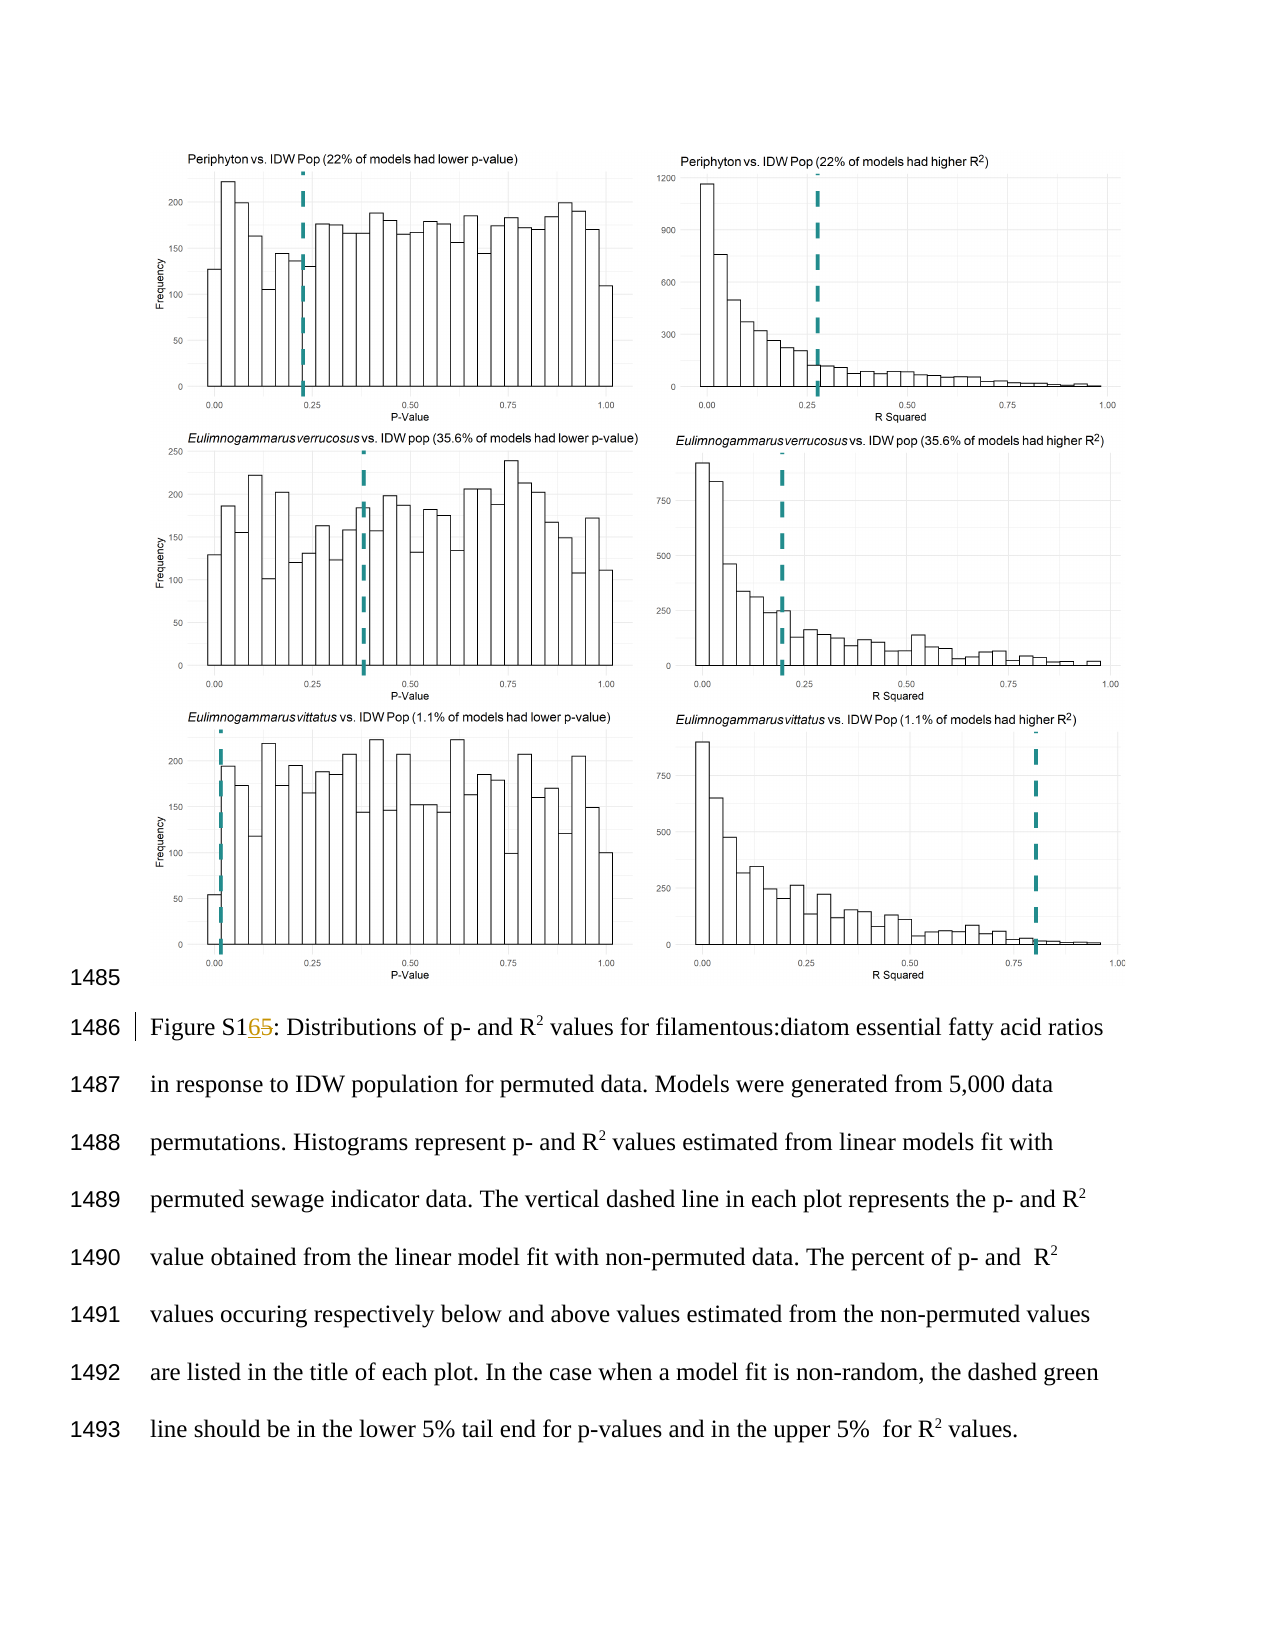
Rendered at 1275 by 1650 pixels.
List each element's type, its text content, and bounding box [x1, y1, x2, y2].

picture [150, 150, 1125, 986]
text Figure S1: Distributions of p- and R2 values for filamentous:diatom essential fatty acid ratios in response to IDW population for permuted data. Models were generated from 5,000 data permutations. Histograms represent p- and R2 values estimated from linear models fit with permuted sewage indicator data. The vertical dashed line in each plot represents the p- and R2 value obtained from the linear model fit with non-permuted data. The percent of p- and R2 values occuring respectively below and above values estimated from the non-permuted values are listed in the title of each plot. In the case when a model fit is non-random, the dashed green line should be in the lower 5% tail end for p-values and in the upper 5% for R2 values. [150, 1012, 1125, 1443]
